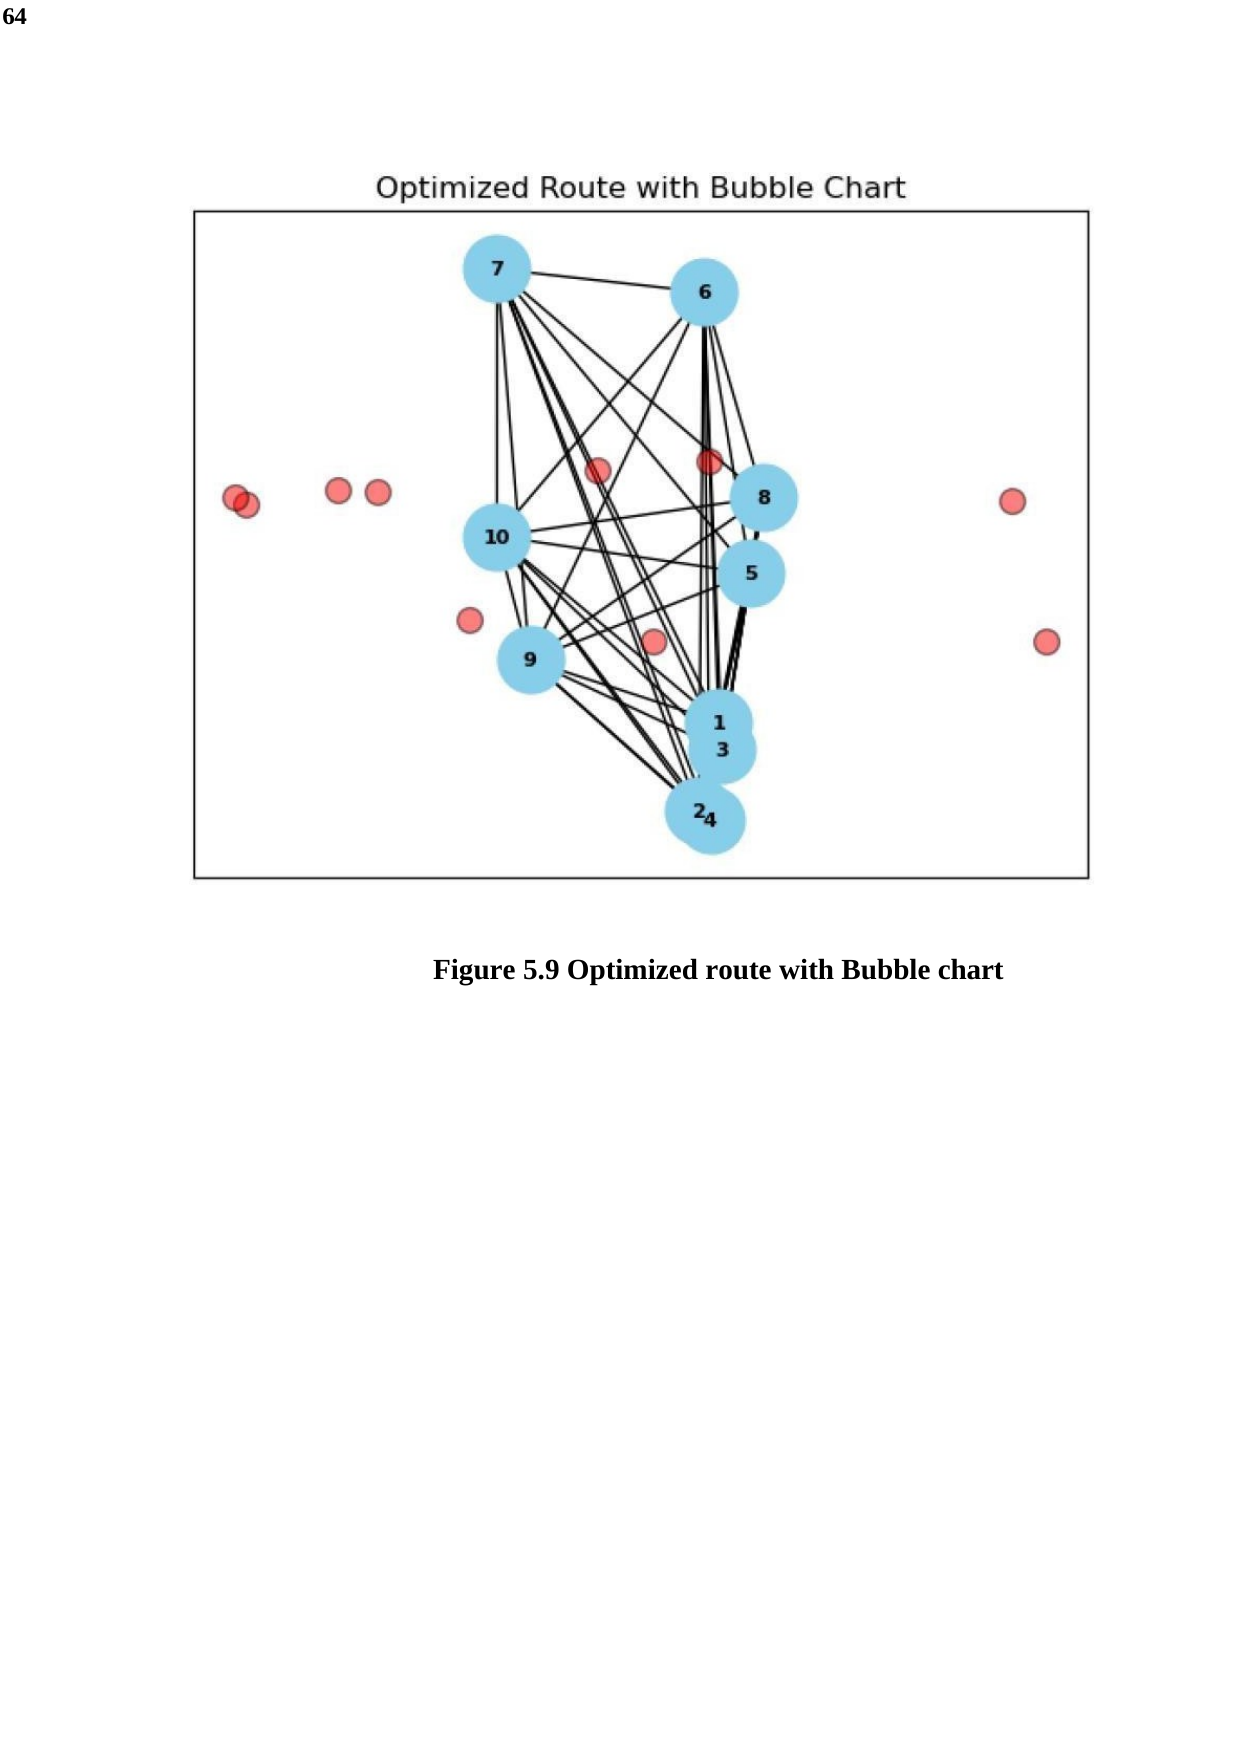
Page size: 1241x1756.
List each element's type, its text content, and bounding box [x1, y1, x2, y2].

picture [189, 172, 1095, 885]
text Figure 5.9 Optimized route with Bubble chart [433, 952, 1136, 985]
